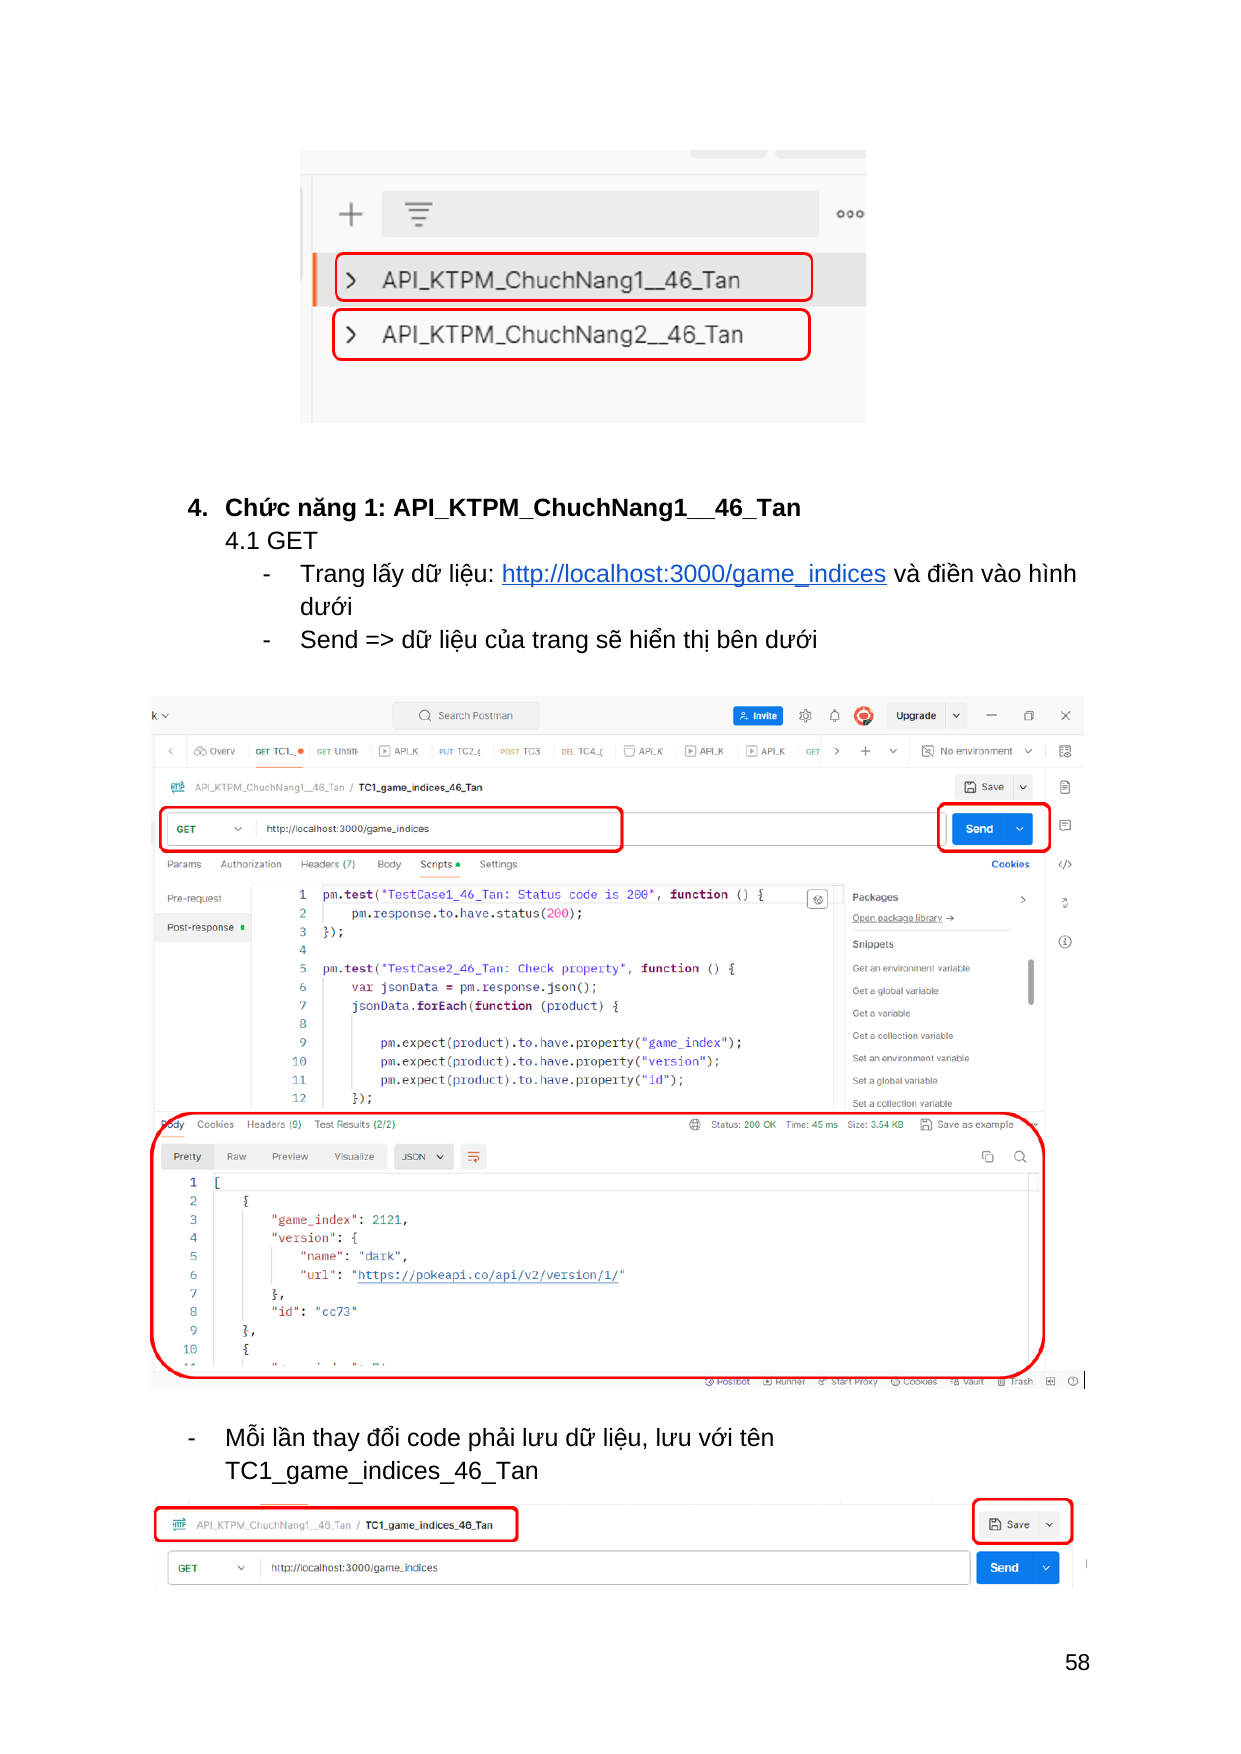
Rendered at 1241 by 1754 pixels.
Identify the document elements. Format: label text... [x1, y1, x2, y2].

list Send => dữ liệu của trang sẽ hiển thị bên dưới [262, 625, 1090, 653]
picture [300, 150, 867, 423]
list Mỗi lần thay đổi code phải lưu dữ liệu, lưu với tên TC1_game_indices_46_Tan [187, 1423, 1090, 1484]
subtitle 4.1 GET [225, 526, 1090, 554]
picture [150, 690, 1091, 1389]
list Trang lấy dữ liệu: http://localhost:3000/game_indices và điền vào hình dưới [262, 559, 1090, 621]
picture [150, 1488, 1091, 1589]
subtitle Chức năng 1: API_KTPM_ChuchNang1__46_Tan [187, 493, 1090, 521]
